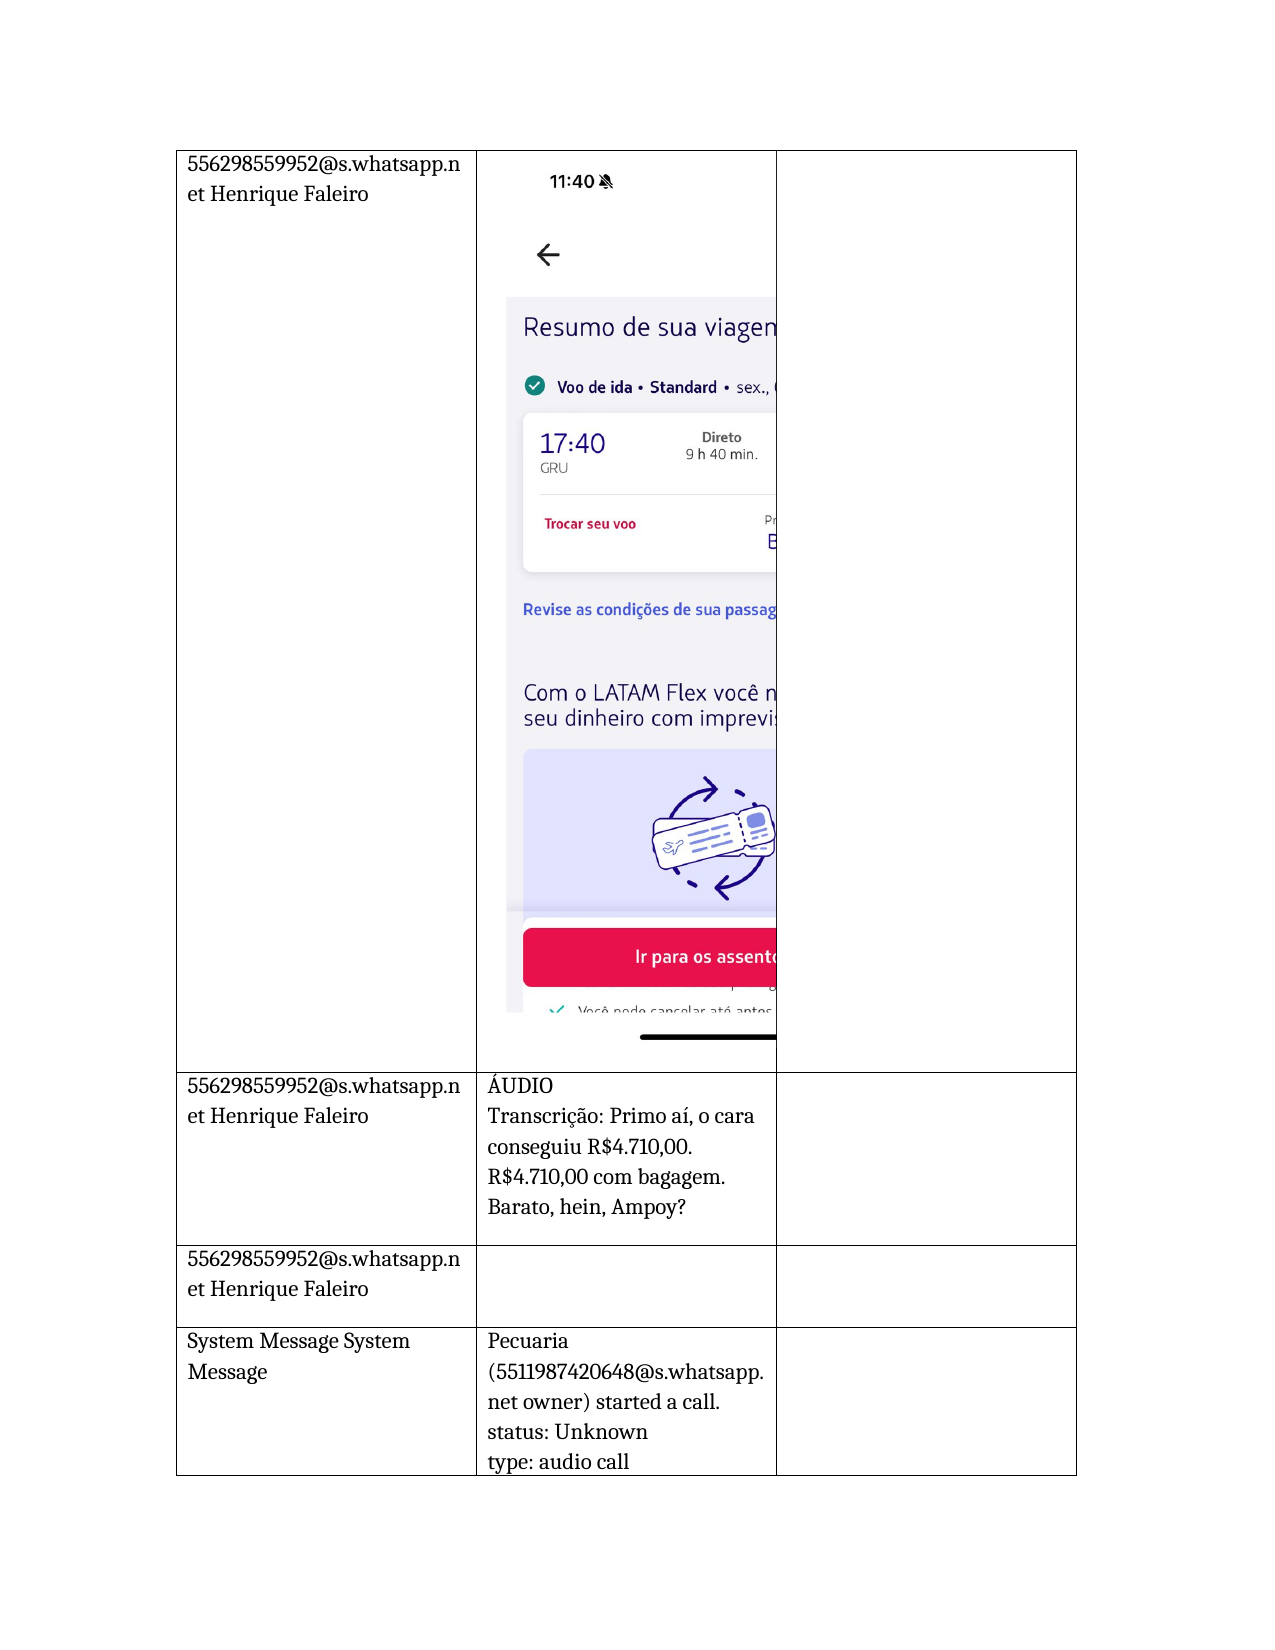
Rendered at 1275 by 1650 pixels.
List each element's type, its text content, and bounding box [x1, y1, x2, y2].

table_cell ÁUDIO Transcrição: Primo aí, o cara conseguiu R$4.710,00. R$4.710,00 com bagagem. Barato, hein, Ampoy? [477, 1073, 776, 1245]
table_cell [477, 1328, 776, 1475]
table_cell 556298559952@s.whatsapp.net Henrique Faleiro [177, 1073, 476, 1245]
table_cell [777, 1328, 1076, 1475]
picture [506, 151, 777, 1048]
table_cell [477, 1246, 776, 1327]
table_cell 556298559952@s.whatsapp.net Henrique Faleiro [177, 1246, 476, 1327]
table_cell [777, 1246, 1076, 1327]
table_cell [477, 151, 776, 1072]
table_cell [177, 1328, 476, 1475]
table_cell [177, 151, 476, 1072]
table_cell [777, 151, 1076, 1072]
table_cell [777, 1073, 1076, 1245]
